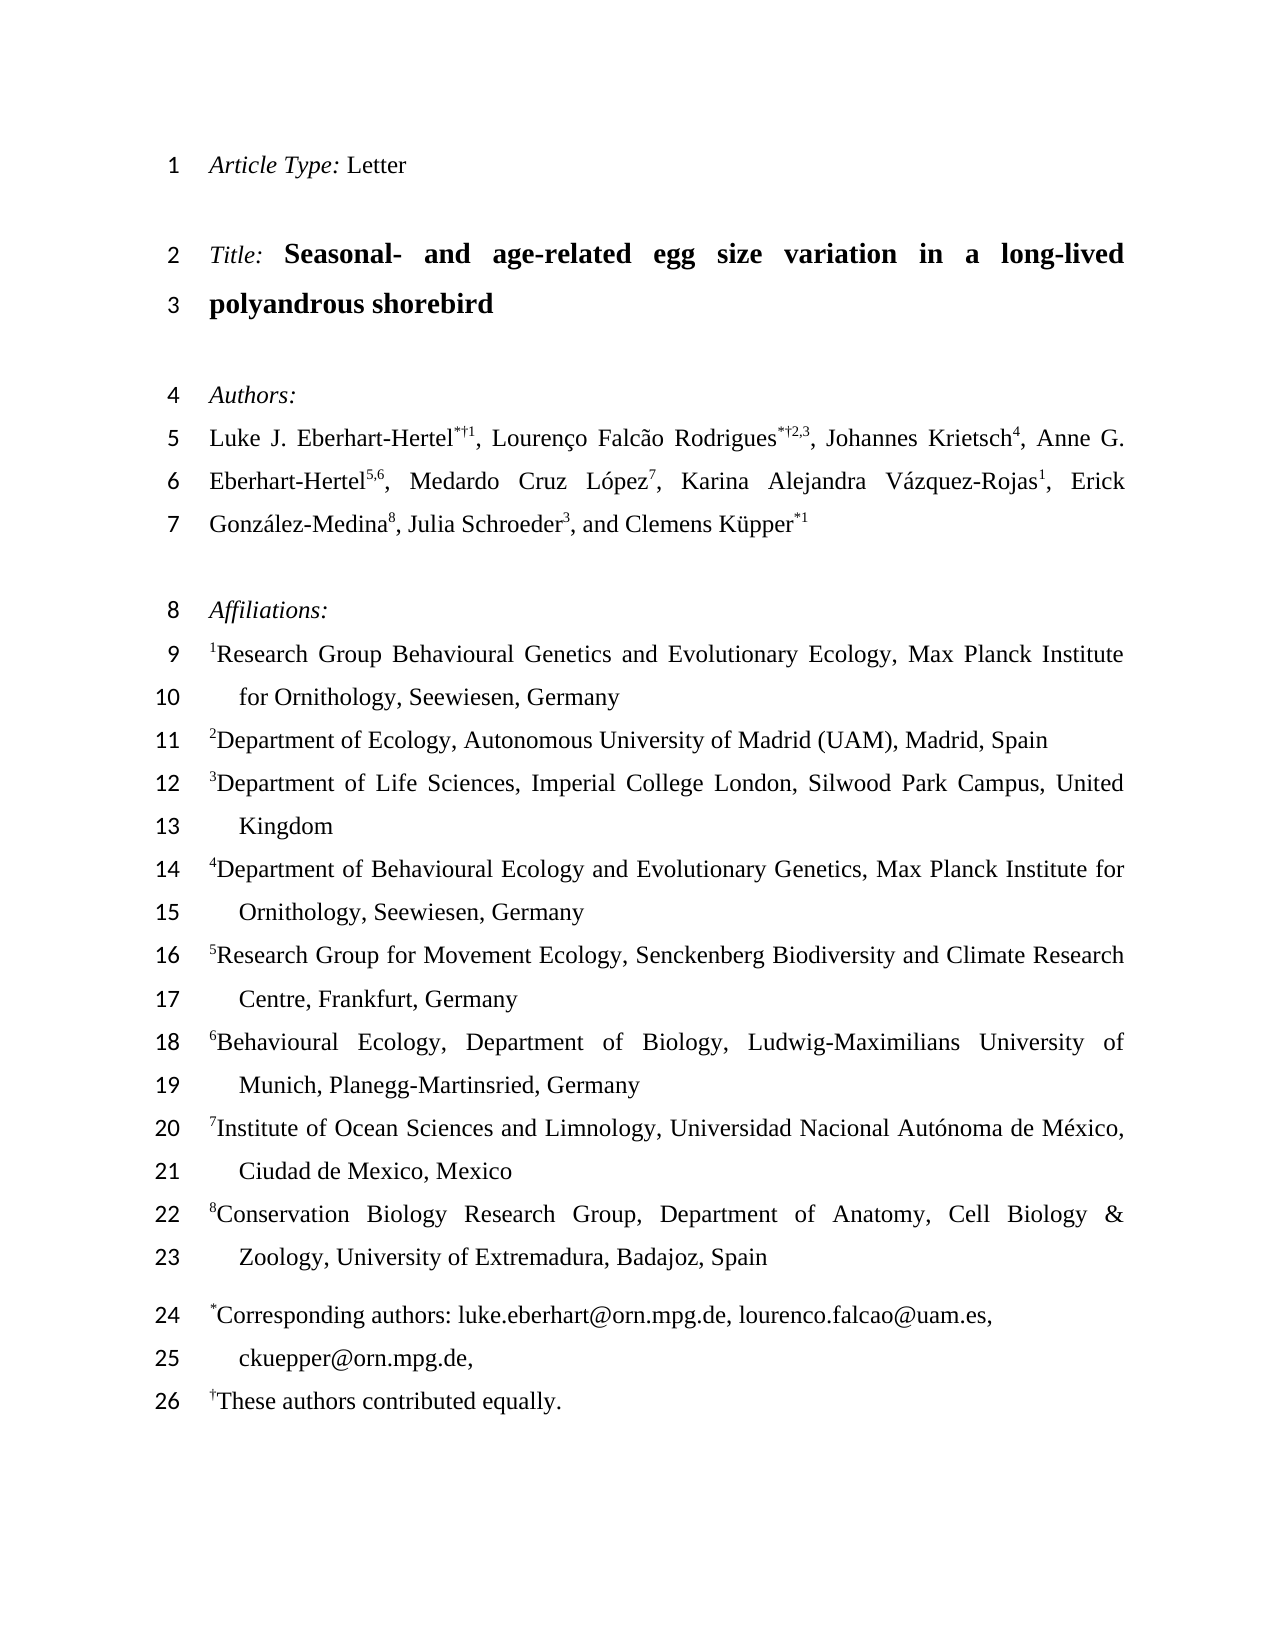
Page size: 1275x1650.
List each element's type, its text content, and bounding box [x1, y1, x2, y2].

text 8Conservation Biology Research Group, Department of Anatomy, Cell Biology & Zoology, University of Extremadura, Badajoz, Spain [209, 1199, 1125, 1271]
text 4Department of Behavioural Ecology and Evolutionary Genetics, Max Planck Institute for Ornithology, Seewiesen, Germany [209, 854, 1125, 926]
text Affiliations: [209, 596, 1125, 624]
text 5Research Group for Movement Ecology, Senckenberg Biodiversity and Climate Research Centre, Frankfurt, Germany [209, 941, 1125, 1012]
text Authors: [209, 380, 1125, 409]
text 7Institute of Ocean Sciences and Limnology, Universidad Nacional Autónoma de México, Ciudad de Mexico, Mexico [209, 1113, 1125, 1185]
text 2Department of Ecology, Autonomous University of Madrid (UAM), Madrid, Spain [209, 725, 1125, 754]
text Article Type: Letter [209, 150, 1125, 179]
text *Corresponding authors: luke.eberhart@orn.mpg.de, lourenco.falcao@uam.es, ckuepper@orn.mpg.de, [209, 1300, 1125, 1372]
text 3Department of Life Sciences, Imperial College London, Silwood Park Campus, United Kingdom [209, 768, 1125, 840]
text 1Research Group Behavioural Genetics and Evolutionary Ecology, Max Planck Institute for Ornithology, Seewiesen, Germany [209, 639, 1125, 711]
text †These authors contributed equally. [209, 1386, 1125, 1415]
text Title: Seasonal- and age-related egg size variation in a long-lived polyandrous shorebird [209, 236, 1125, 320]
text Luke J. Eberhart-Hertel*†1, Lourenço Falcão Rodrigues*†2,3, Johannes Krietsch4, Anne G. Eberhart-Hertel5,6, Medardo Cruz López7, Karina Alejandra Vázquez-Rojas1, Erick González-Medina8, Julia Schroeder3, and Clemens Küpper*1 [209, 423, 1125, 538]
text 6Behavioural Ecology, Department of Biology, Ludwig-Maximilians University of Munich, Planegg-Martinsried, Germany [209, 1027, 1125, 1099]
